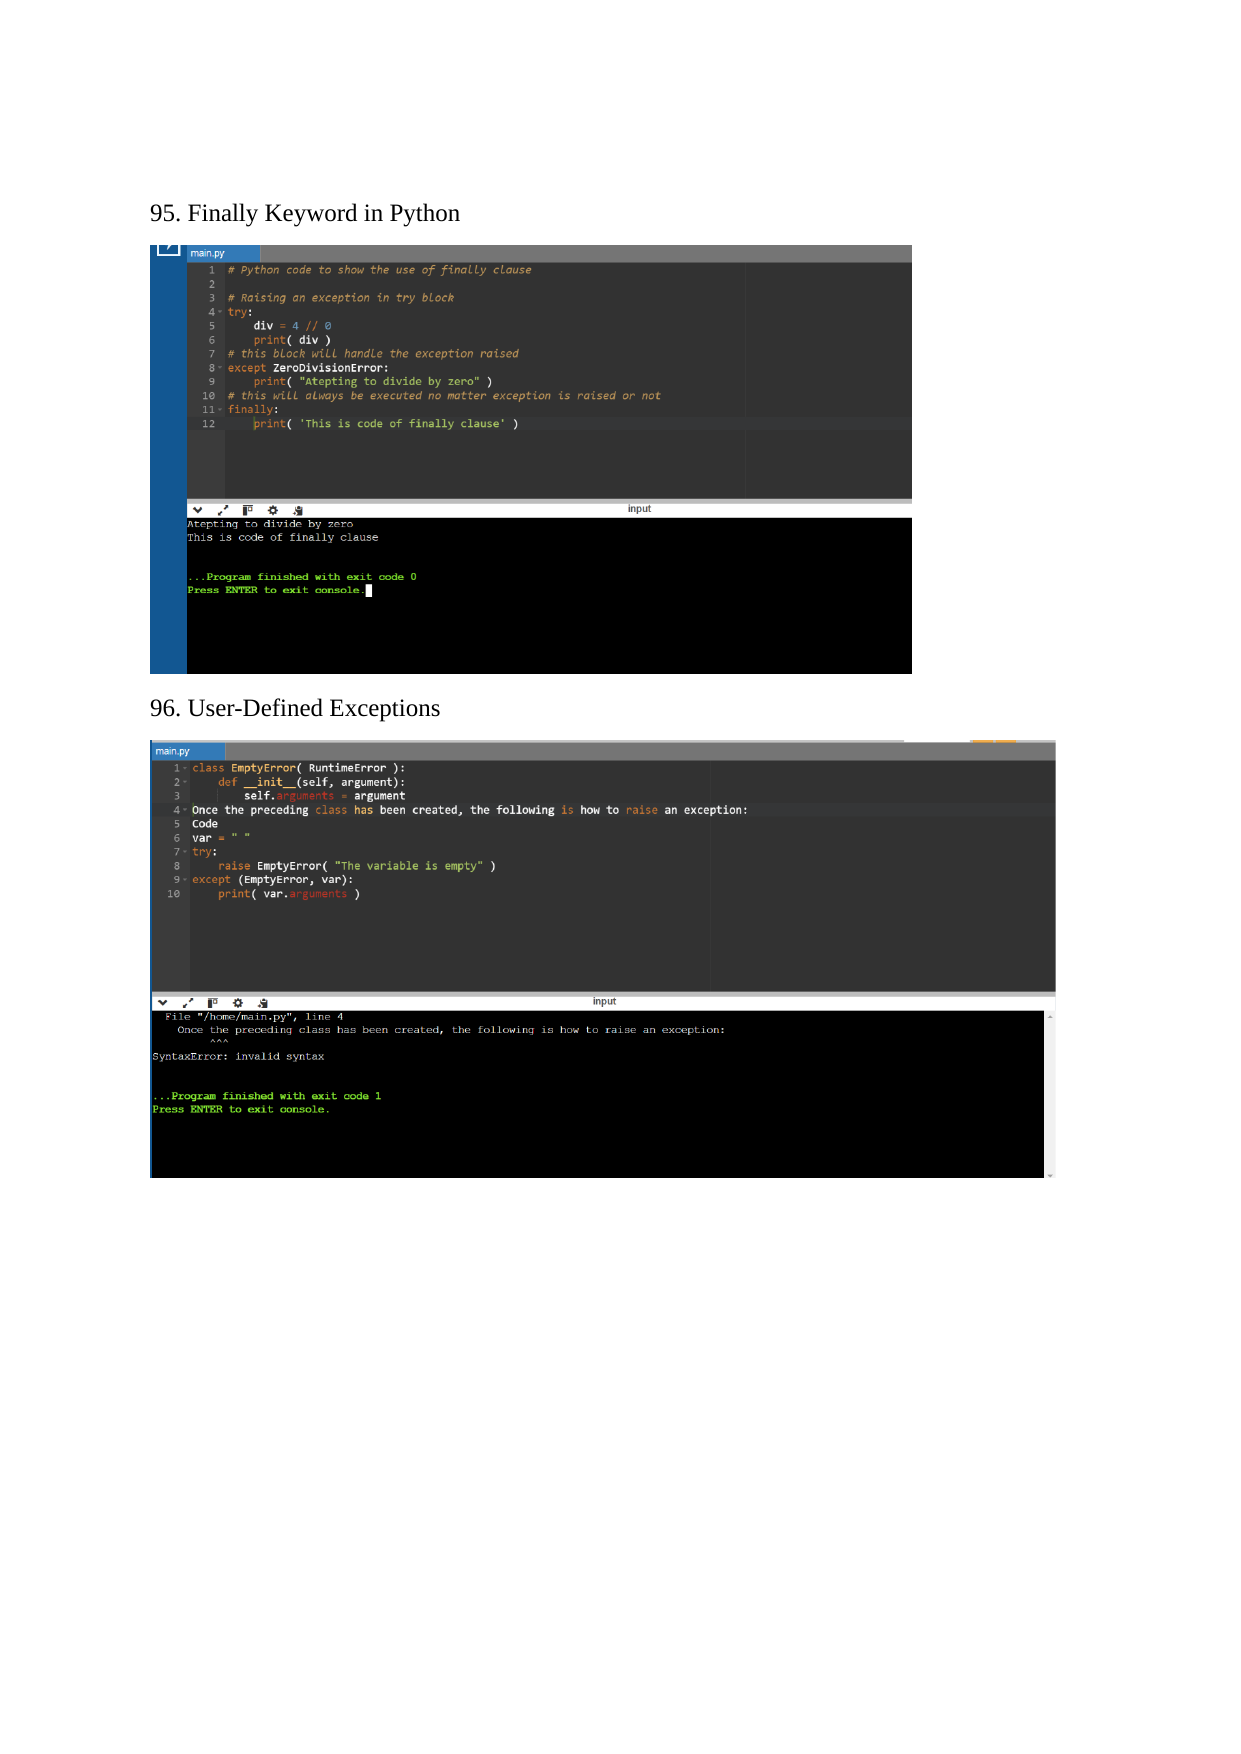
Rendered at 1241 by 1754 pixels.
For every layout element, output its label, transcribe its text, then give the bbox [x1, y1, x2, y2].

picture [150, 245, 912, 674]
text 96. User-Defined Exceptions [150, 693, 1090, 722]
picture [150, 740, 1056, 1178]
text 95. Finally Keyword in Python [150, 198, 1090, 226]
